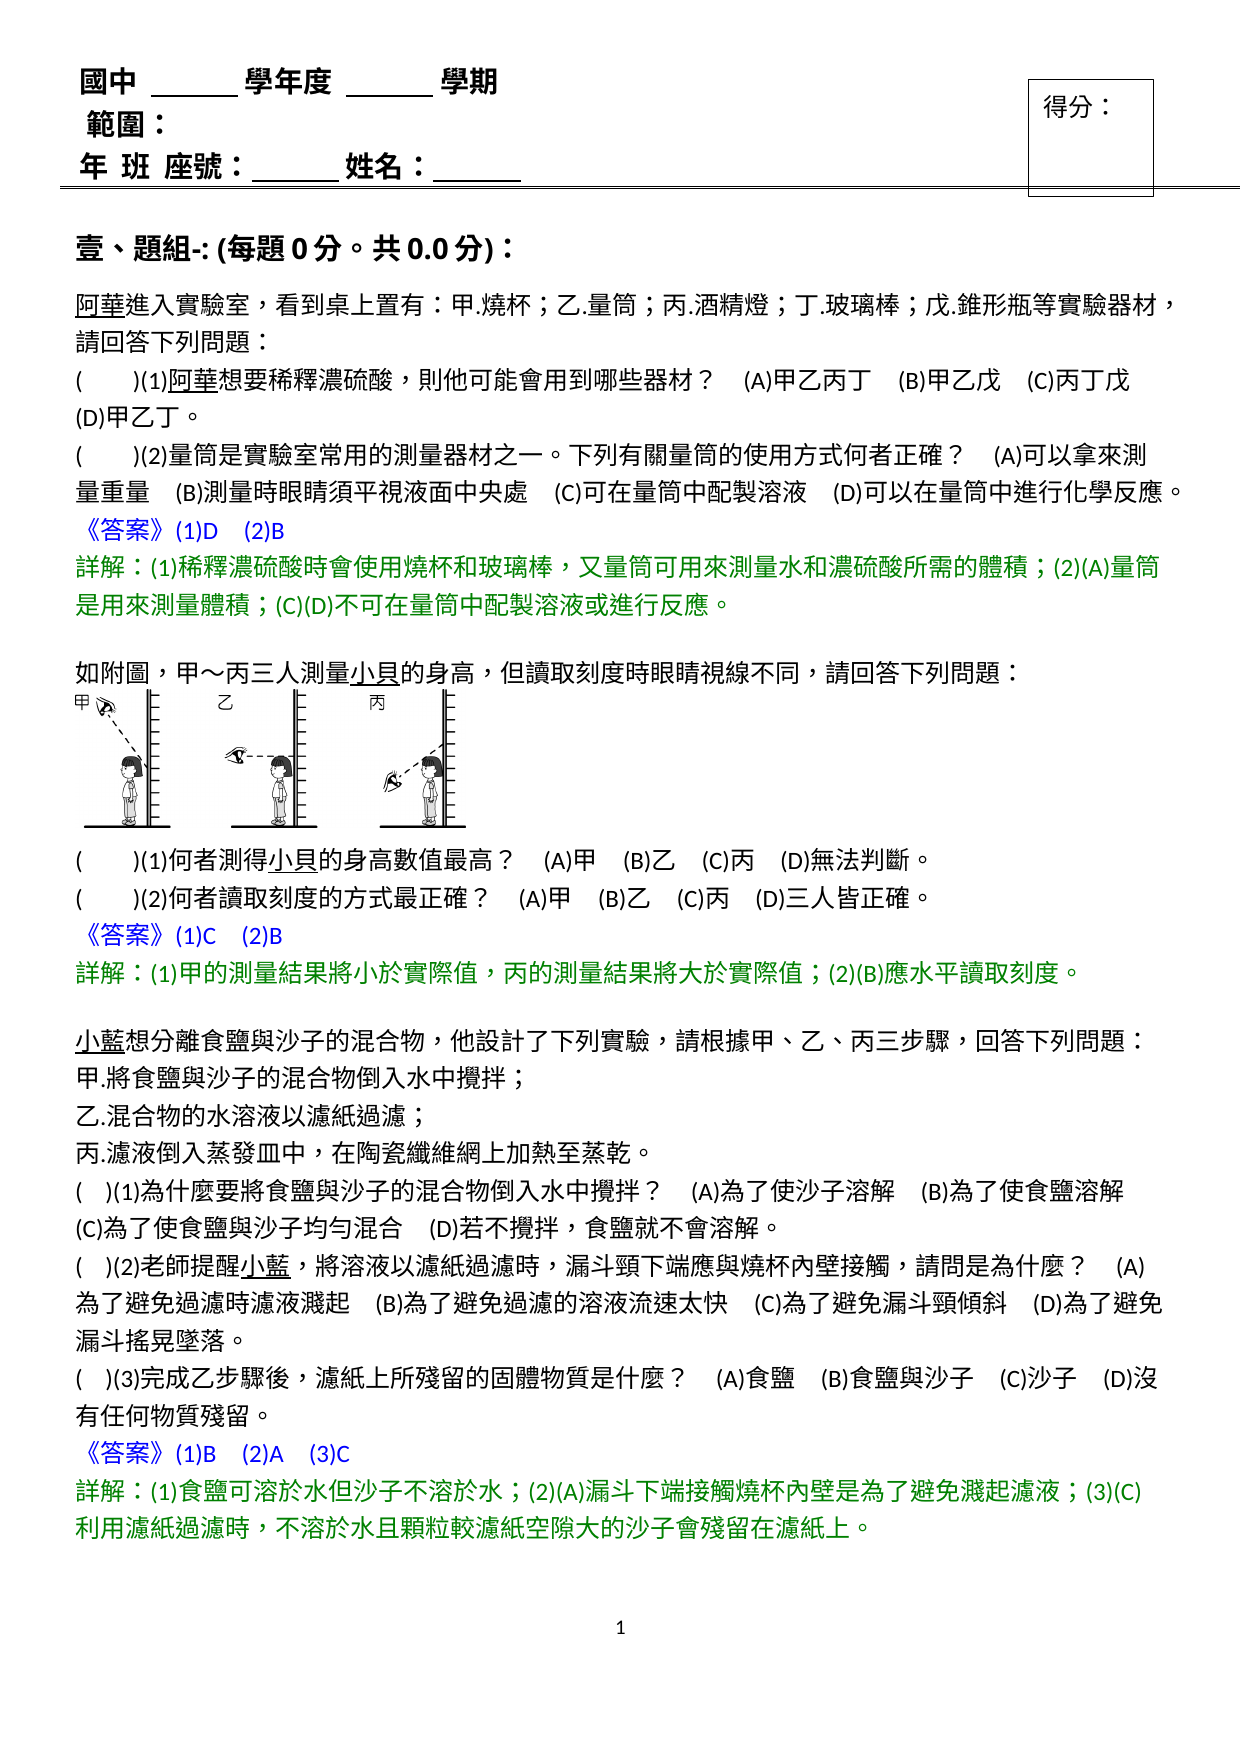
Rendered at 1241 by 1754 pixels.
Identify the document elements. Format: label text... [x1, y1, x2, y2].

text 壹、題組-: (每題0分。共0.0分)： [75, 209, 1165, 284]
picture [75, 689, 466, 828]
